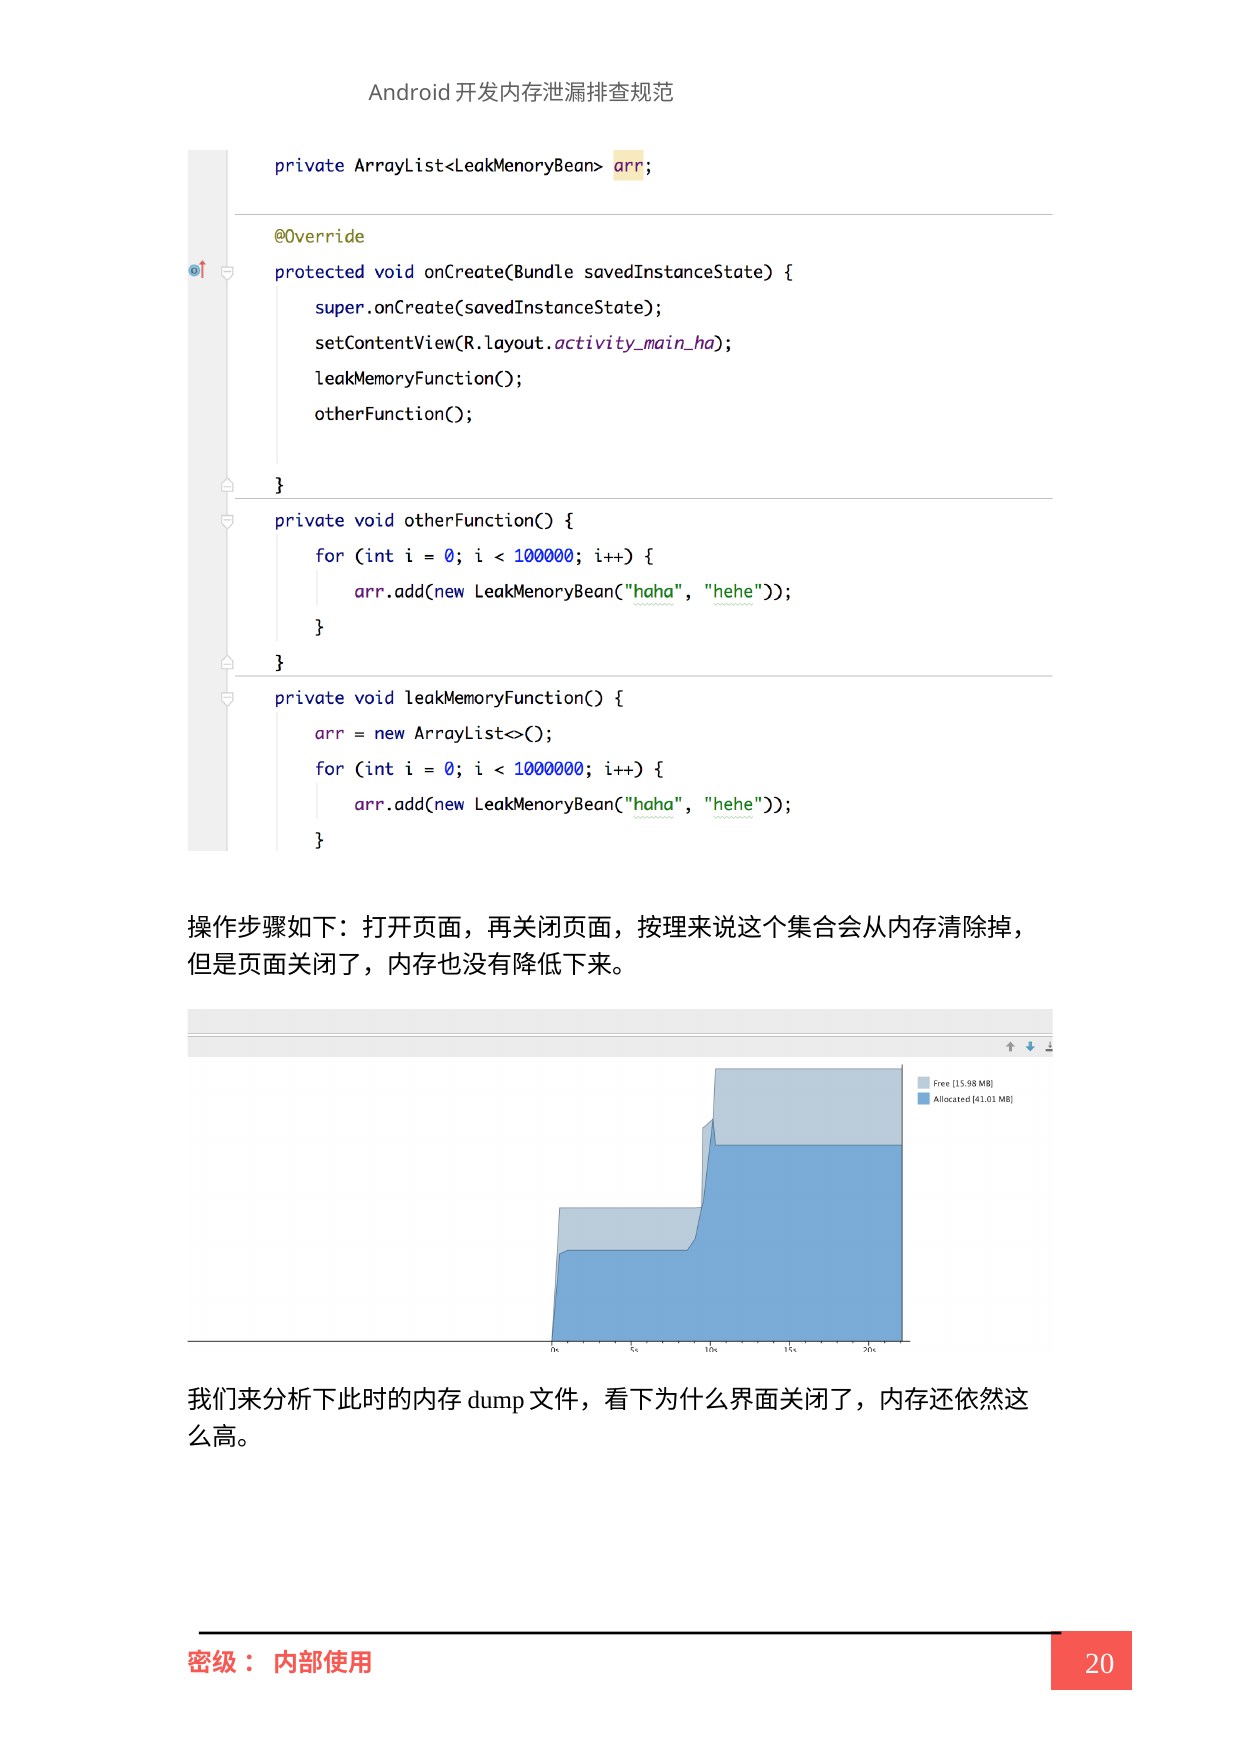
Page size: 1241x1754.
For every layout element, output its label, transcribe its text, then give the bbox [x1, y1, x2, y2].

text 操作步骤如下：打开页面，再关闭页面，按理来说这个集合会从内存清除掉，但是页面关闭了，内存也没有降低下来。 [187, 908, 1053, 980]
picture [187, 1009, 1053, 1352]
text 我们来分析下此时的内存dump文件，看下为什么界面关闭了，内存还依然这么高。 [187, 1380, 1053, 1452]
picture [187, 150, 1053, 851]
